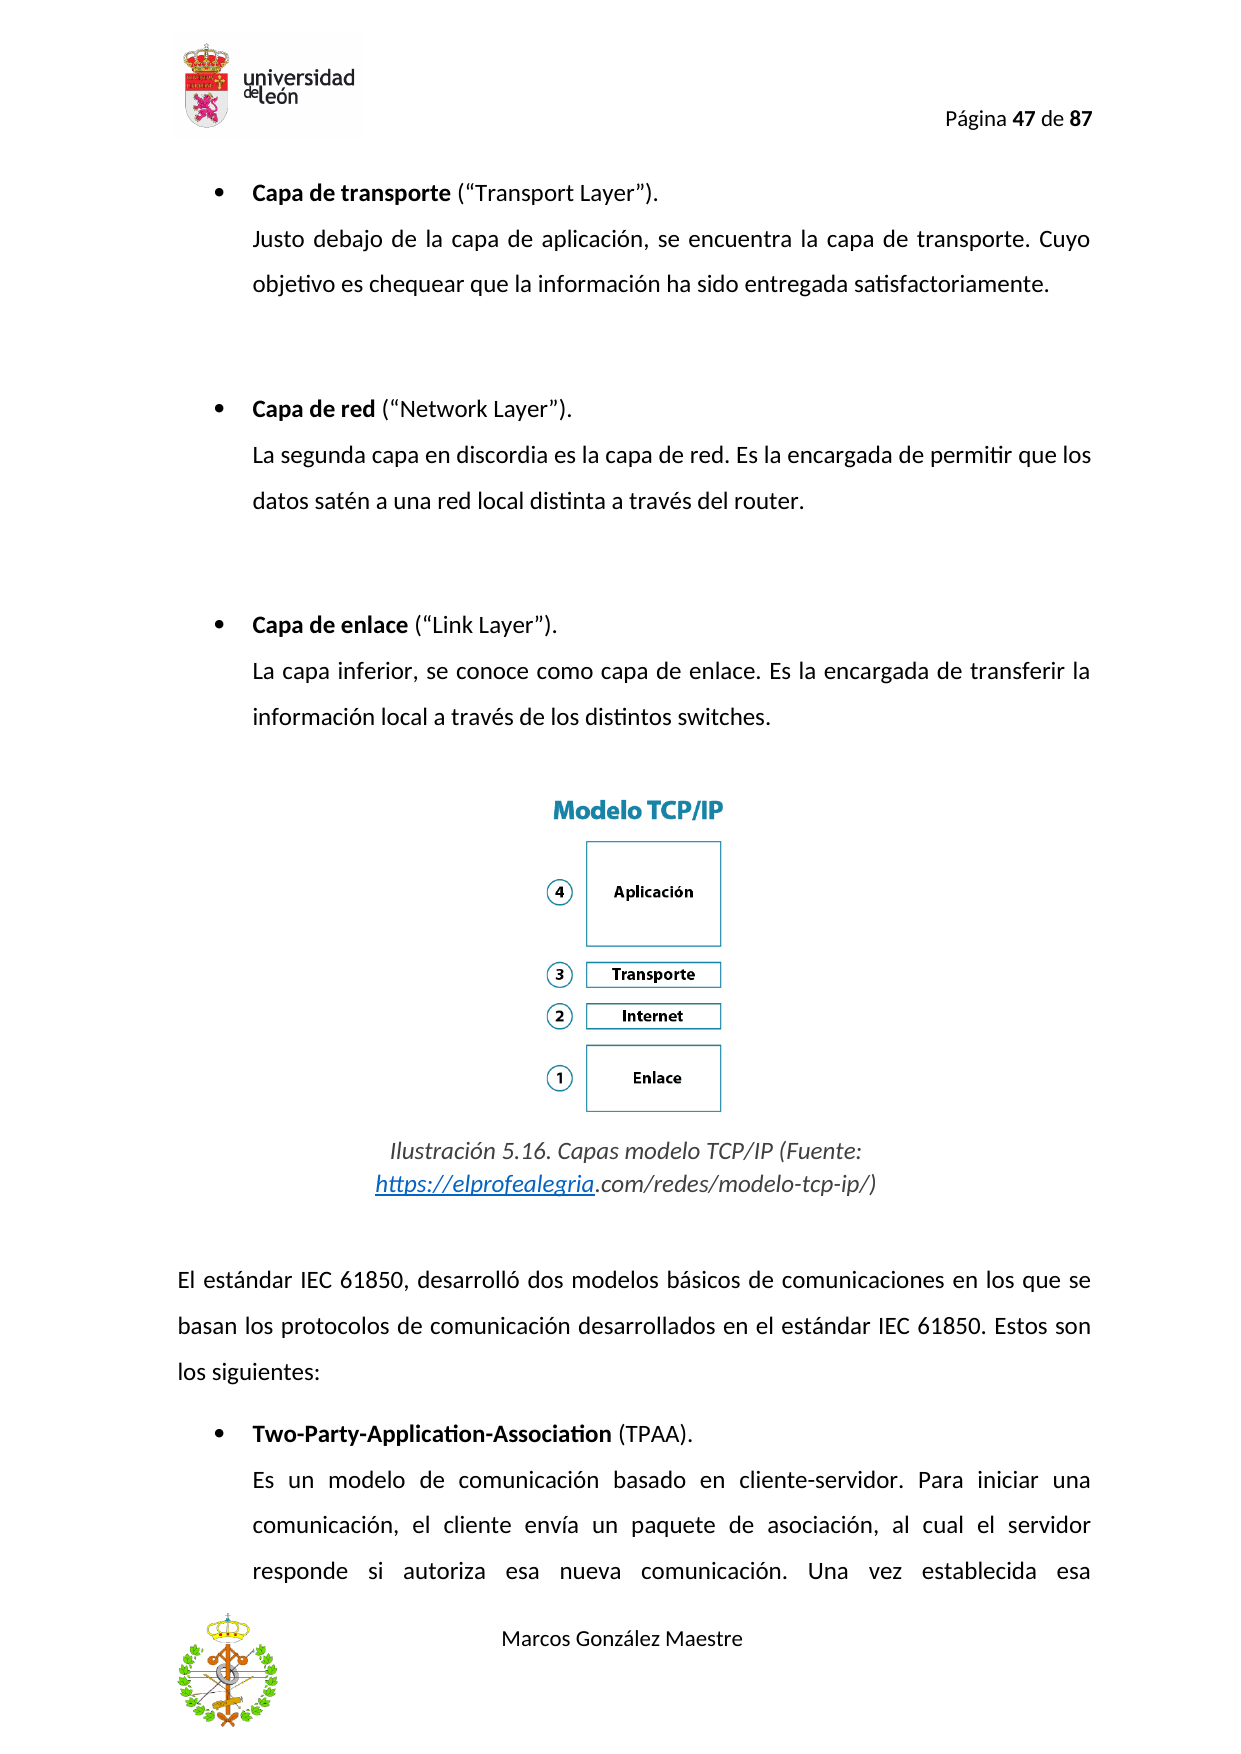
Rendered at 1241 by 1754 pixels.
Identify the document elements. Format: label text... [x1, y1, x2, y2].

text Ilustración 5.16. Capas modelo TCP/IP (Fuente: https://elprofealegria.com/redes/modelo-tcp-ip/) [252, 1135, 1002, 1198]
list Capa de red (“Network Layer”). [215, 393, 1092, 424]
list Capa de transporte (“Transport Layer”). [215, 177, 1092, 208]
picture [177, 1613, 278, 1727]
picture [546, 796, 723, 1112]
list La segunda capa en discordia es la capa de red. Es la encargada de permitir que los datos satén a una red local distinta a través del router. [252, 439, 1092, 515]
picture [172, 32, 365, 138]
list Two-Party-Application-Association (TPAA). [215, 1418, 1092, 1449]
list La capa inferior, se conoce como capa de enlace. Es la encargada de transferir la información local a través de los distintos switches. [252, 655, 1092, 732]
list Capa de enlace (“Link Layer”). [215, 610, 1092, 640]
list Justo debajo de la capa de aplicación, se encuentra la capa de transporte. Cuyo objetivo es chequear que la información ha sido entregada satisfactoriamente. [252, 223, 1092, 299]
text El estándar IEC 61850, desarrolló dos modelos básicos de comunicaciones en los que se basan los protocolos de comunicación desarrollados en el estándar IEC 61850. Estos son los siguientes: [177, 1264, 1092, 1386]
